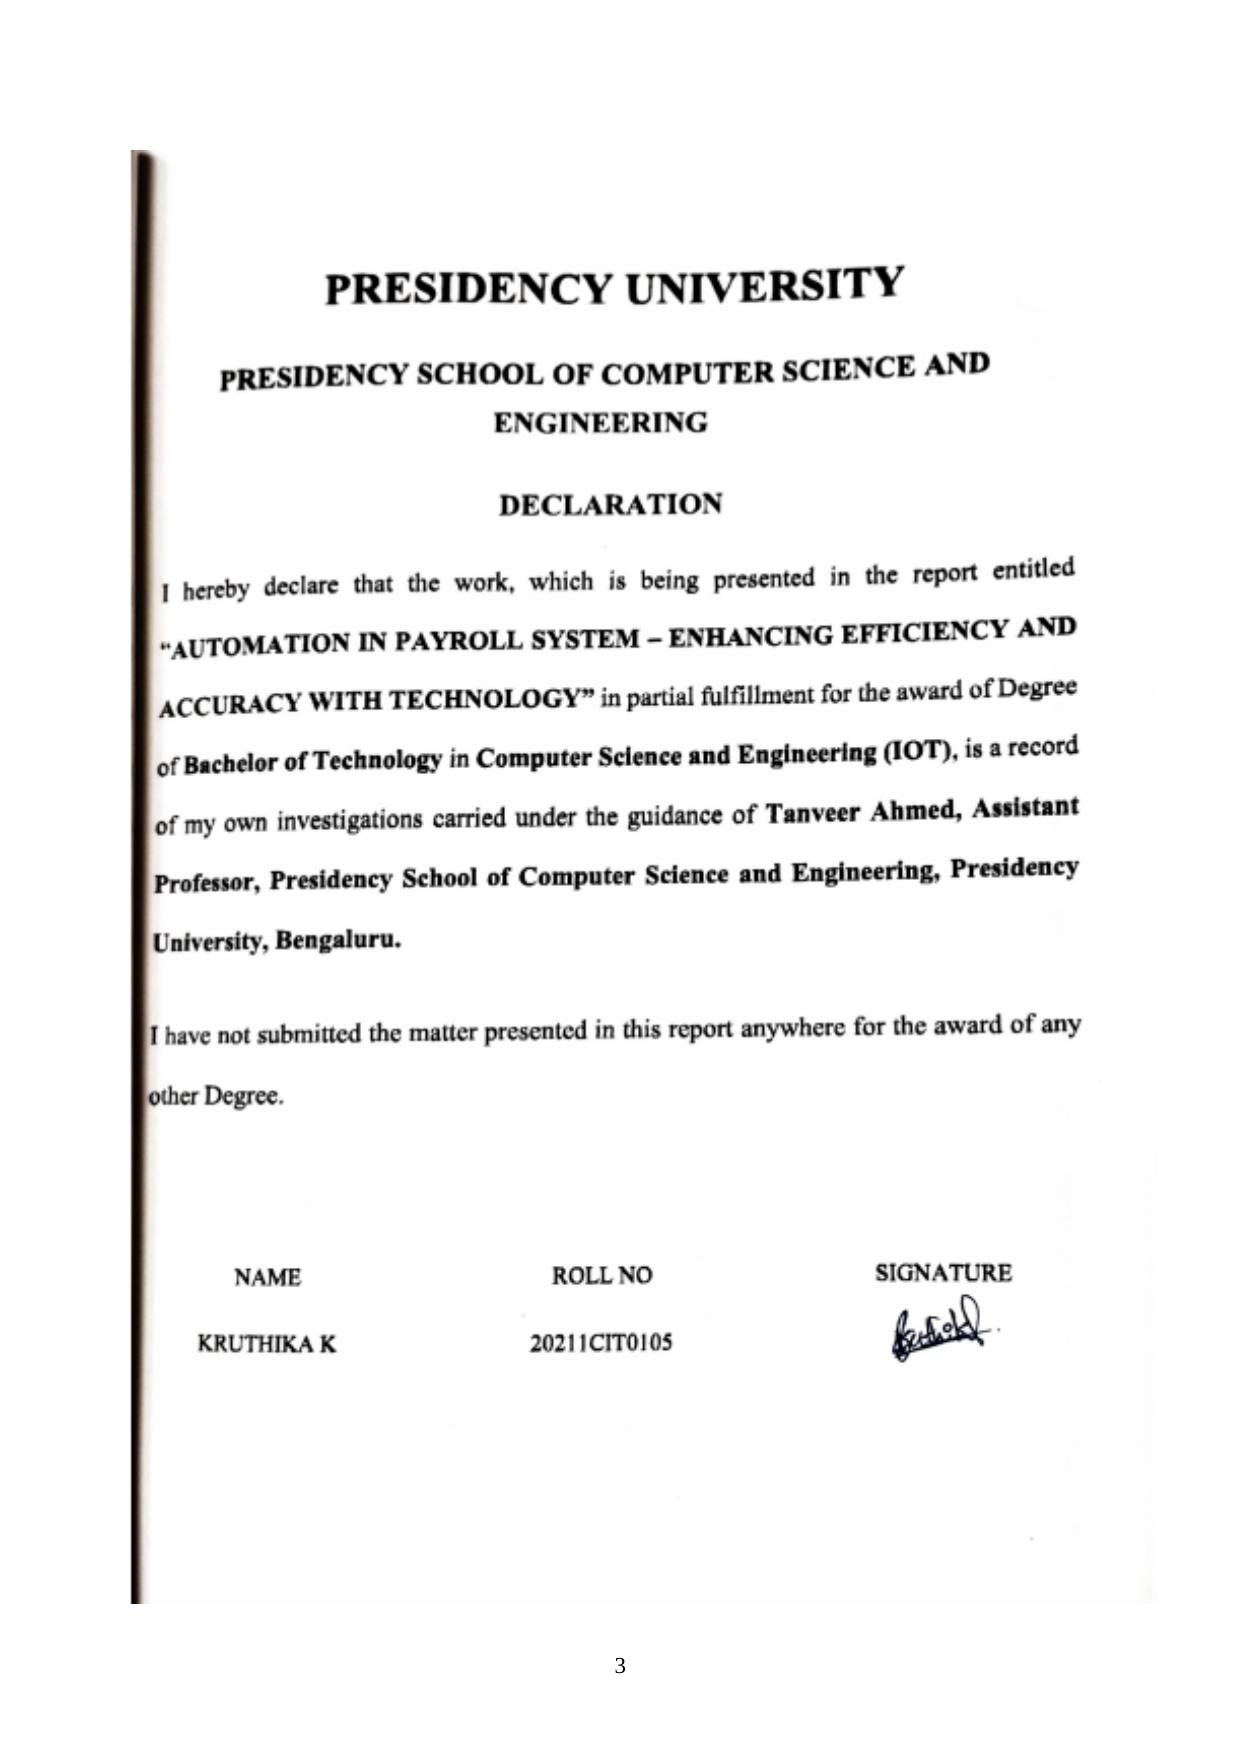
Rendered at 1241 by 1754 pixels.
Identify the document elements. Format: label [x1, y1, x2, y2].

picture [112, 150, 1202, 1604]
